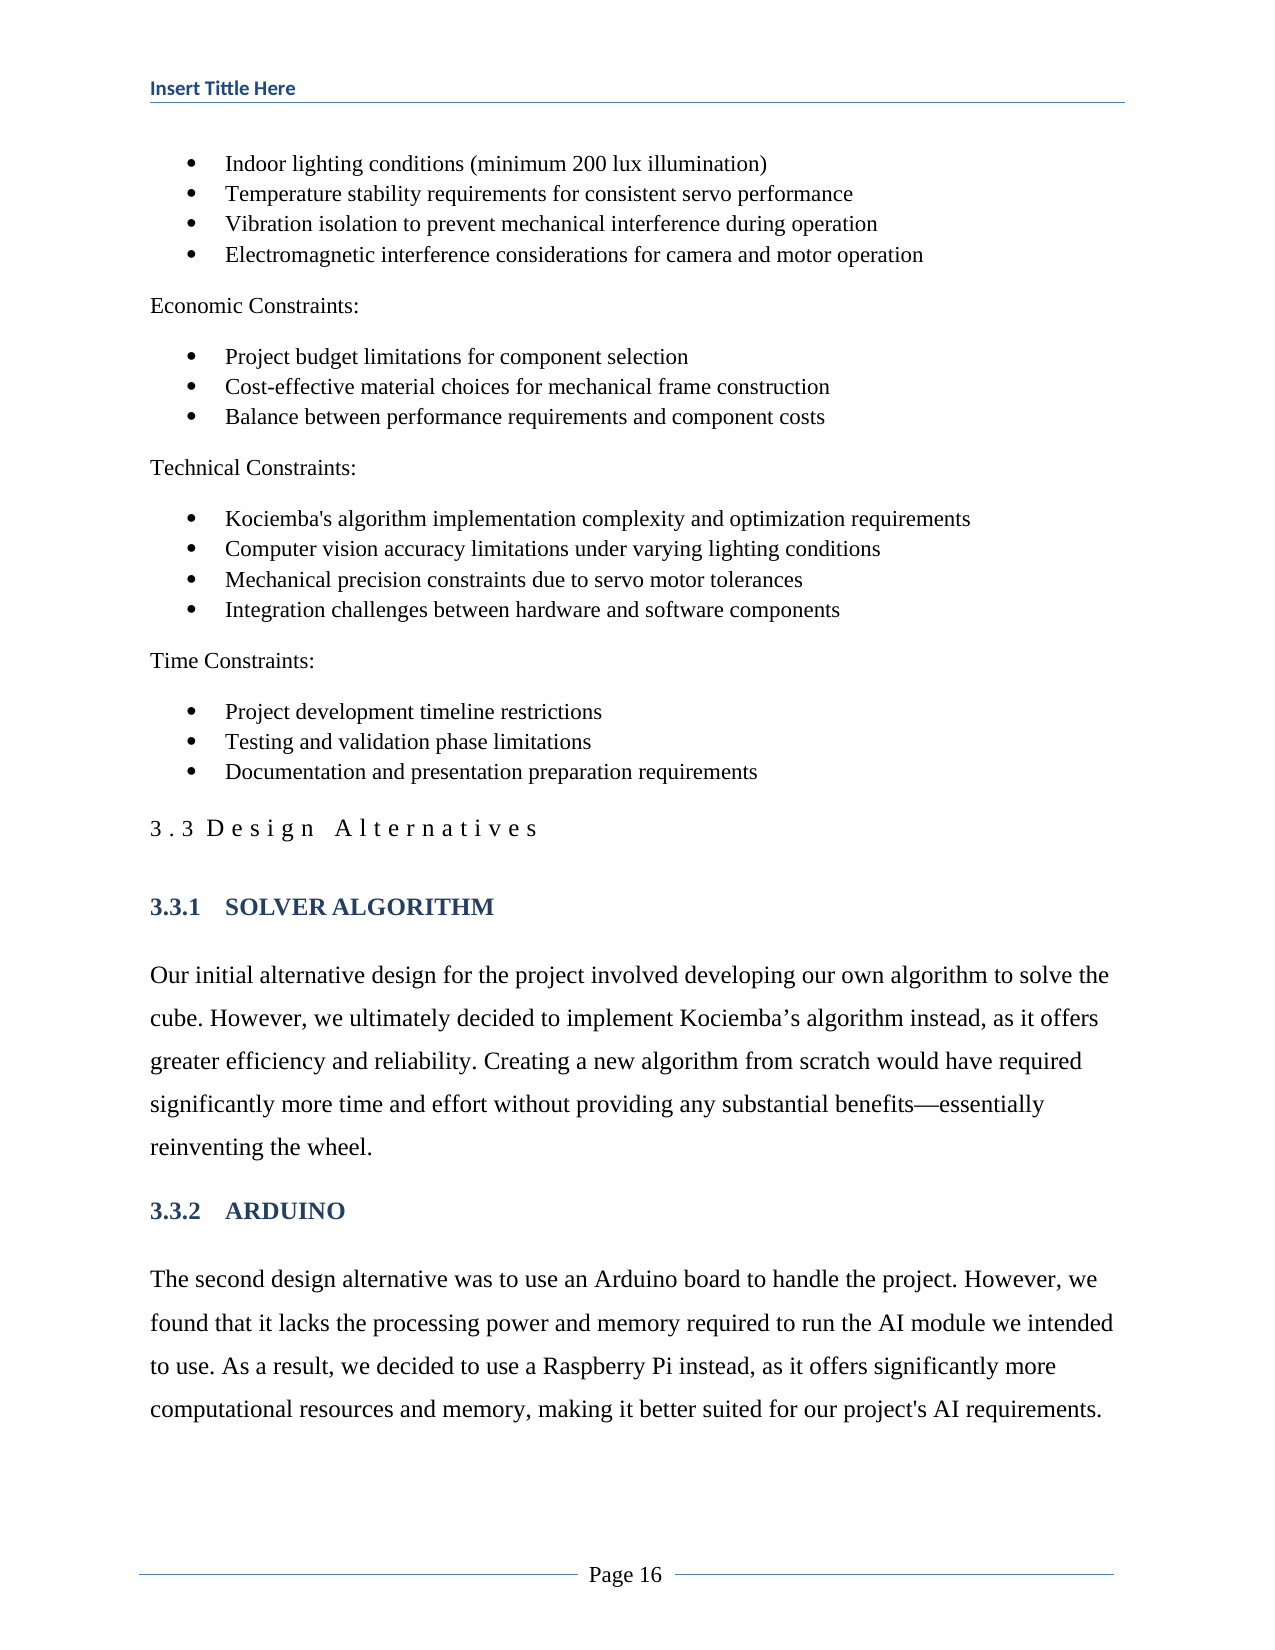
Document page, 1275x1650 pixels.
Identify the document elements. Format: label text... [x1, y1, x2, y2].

list Electromagnetic interference considerations for camera and motor operation [187, 241, 1125, 267]
list Documentation and presentation preparation requirements [187, 758, 1125, 785]
list Computer vision accuracy limitations under varying lighting conditions [187, 535, 1125, 562]
text Our initial alternative design for the project involved developing our own algorithm to solve the cube. However, we ultimately decided to implement Kociemba’s algorithm instead, as it offers greater efficiency and reliability. Creating a new algorithm from scratch would have required significantly more time and effort without providing any substantial benefits—essentially reinventing the wheel. [150, 960, 1125, 1161]
list Vibration isolation to prevent mechanical interference during operation [187, 210, 1125, 237]
list Kociemba's algorithm implementation complexity and optimization requirements [187, 505, 1125, 532]
list Indoor lighting conditions (minimum 200 lux illumination) [187, 150, 1125, 176]
list Project budget limitations for component selection [187, 343, 1125, 369]
list Temperature stability requirements for consistent servo performance [187, 180, 1125, 207]
text Time Constraints: [150, 647, 1125, 673]
list Mechanical precision constraints due to servo motor tolerances [187, 566, 1125, 592]
subtitle Solver algorithm [150, 892, 1125, 921]
list Design Alternatives [150, 813, 1125, 842]
text Technical Constraints: [150, 454, 1125, 481]
subtitle Arduino [150, 1196, 1125, 1225]
list Project development timeline restrictions [187, 698, 1125, 724]
text Economic Constraints: [150, 292, 1125, 318]
list Cost-effective material choices for mechanical frame construction [187, 373, 1125, 399]
text The second design alternative was to use an Arduino board to handle the project. However, we found that it lacks the processing power and memory required to run the AI module we intended to use. As a result, we decided to use a Raspberry Pi instead, as it offers significantly more computational resources and memory, making it better suited for our project's AI requirements. [150, 1264, 1125, 1423]
list Balance between performance requirements and component costs [187, 403, 1125, 429]
list Integration challenges between hardware and software components [187, 596, 1125, 622]
list Testing and validation phase limitations [187, 728, 1125, 754]
